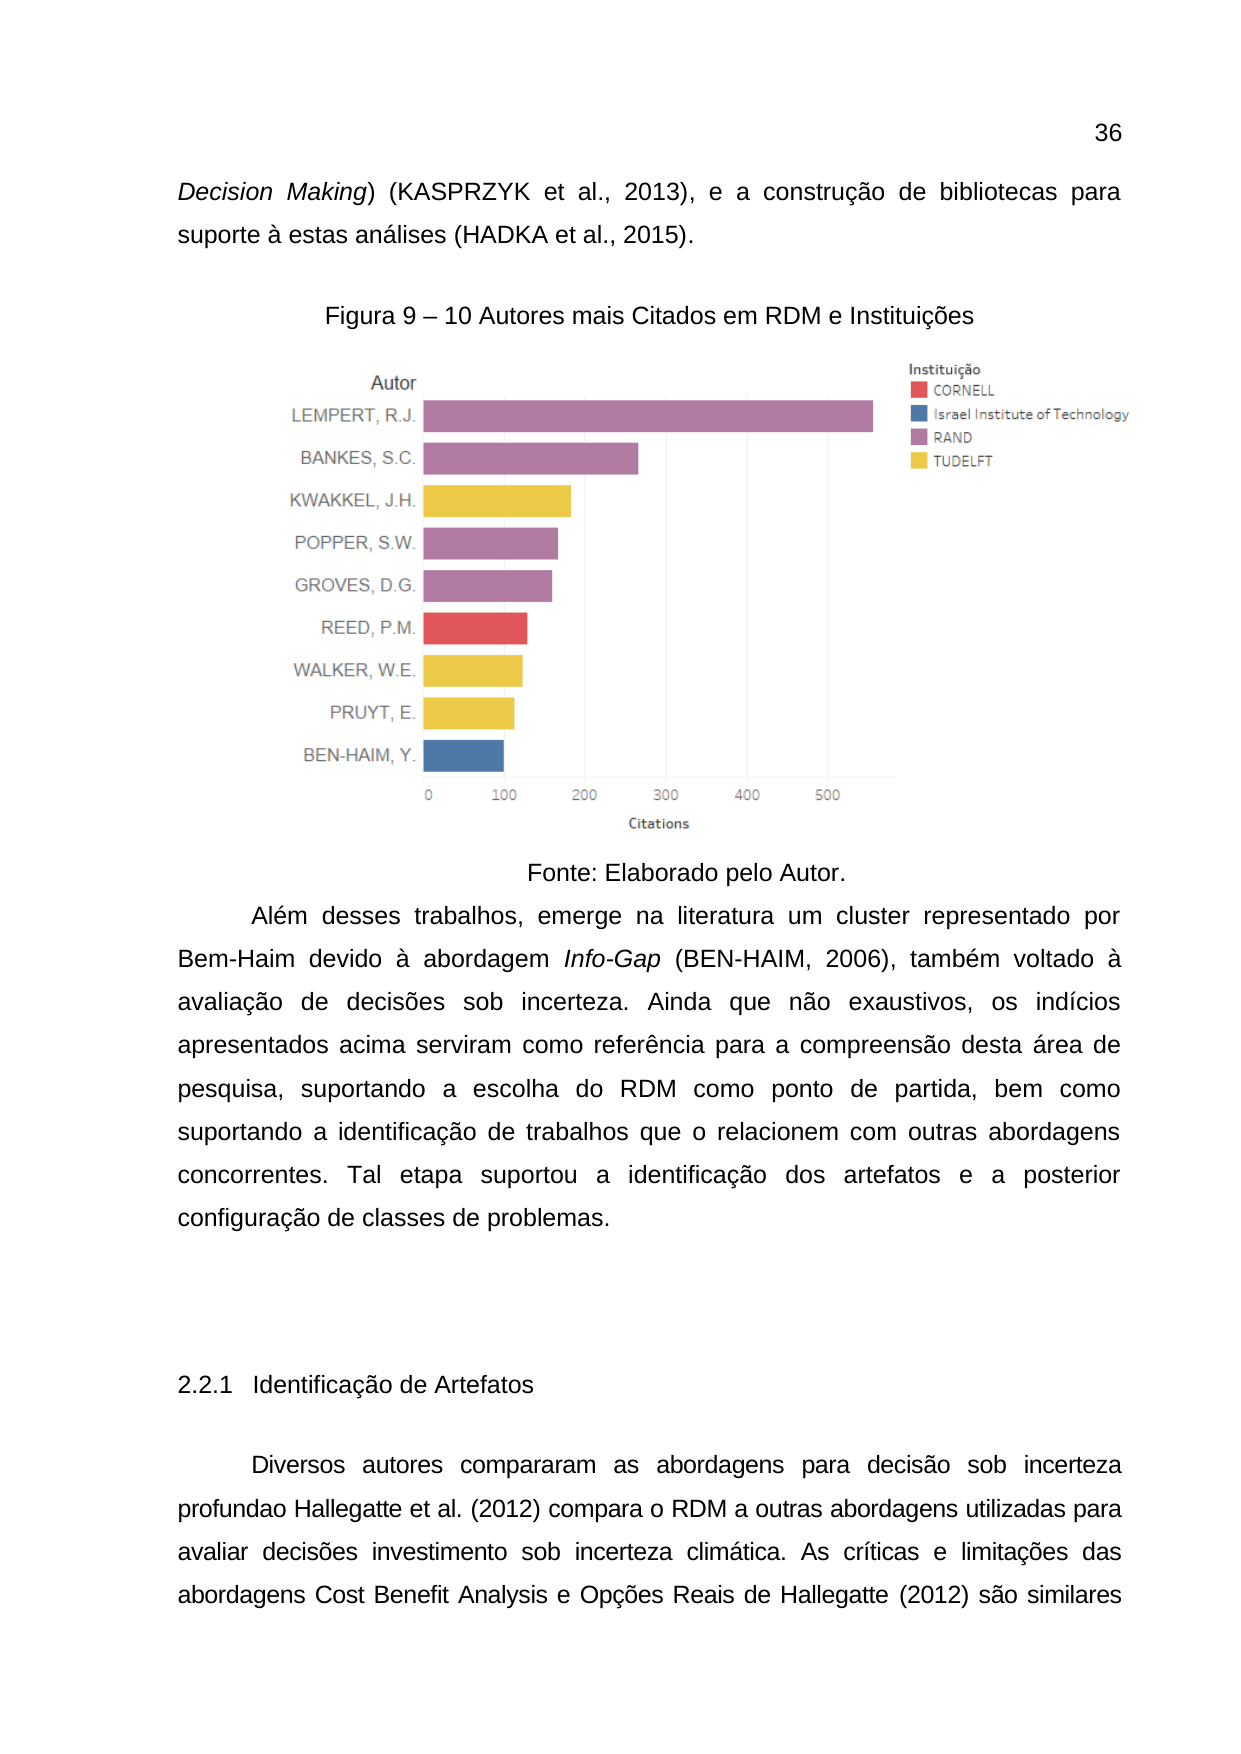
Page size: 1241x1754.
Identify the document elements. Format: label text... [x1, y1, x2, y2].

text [177, 1450, 1122, 1608]
text Figura 9 – 10 Autores mais Citados em RDM e Instituições [177, 301, 1122, 330]
subtitle Identificação de Artefatos [177, 1370, 1122, 1398]
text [177, 177, 1122, 249]
text Além desses trabalhos, emerge na literatura um cluster representado por Bem-Haim devido à abordagem Info-Gap (BEN-HAIM, 2006), também voltado à avaliação de decisões sob incerteza. Ainda que não exaustivos, os indícios apresentados acima serviram como referência para a compreensão desta área de pesquisa, suportando a escolha do RDM como ponto de partida, bem como suportando a identificação de trabalhos que o relacionem com outras abordagens concorrentes. Tal etapa suportou a identificação dos artefatos e a posterior configuração de classes de problemas. [177, 901, 1122, 1232]
picture [177, 356, 1134, 844]
text Fonte: Elaborado pelo Autor. [177, 858, 1122, 887]
